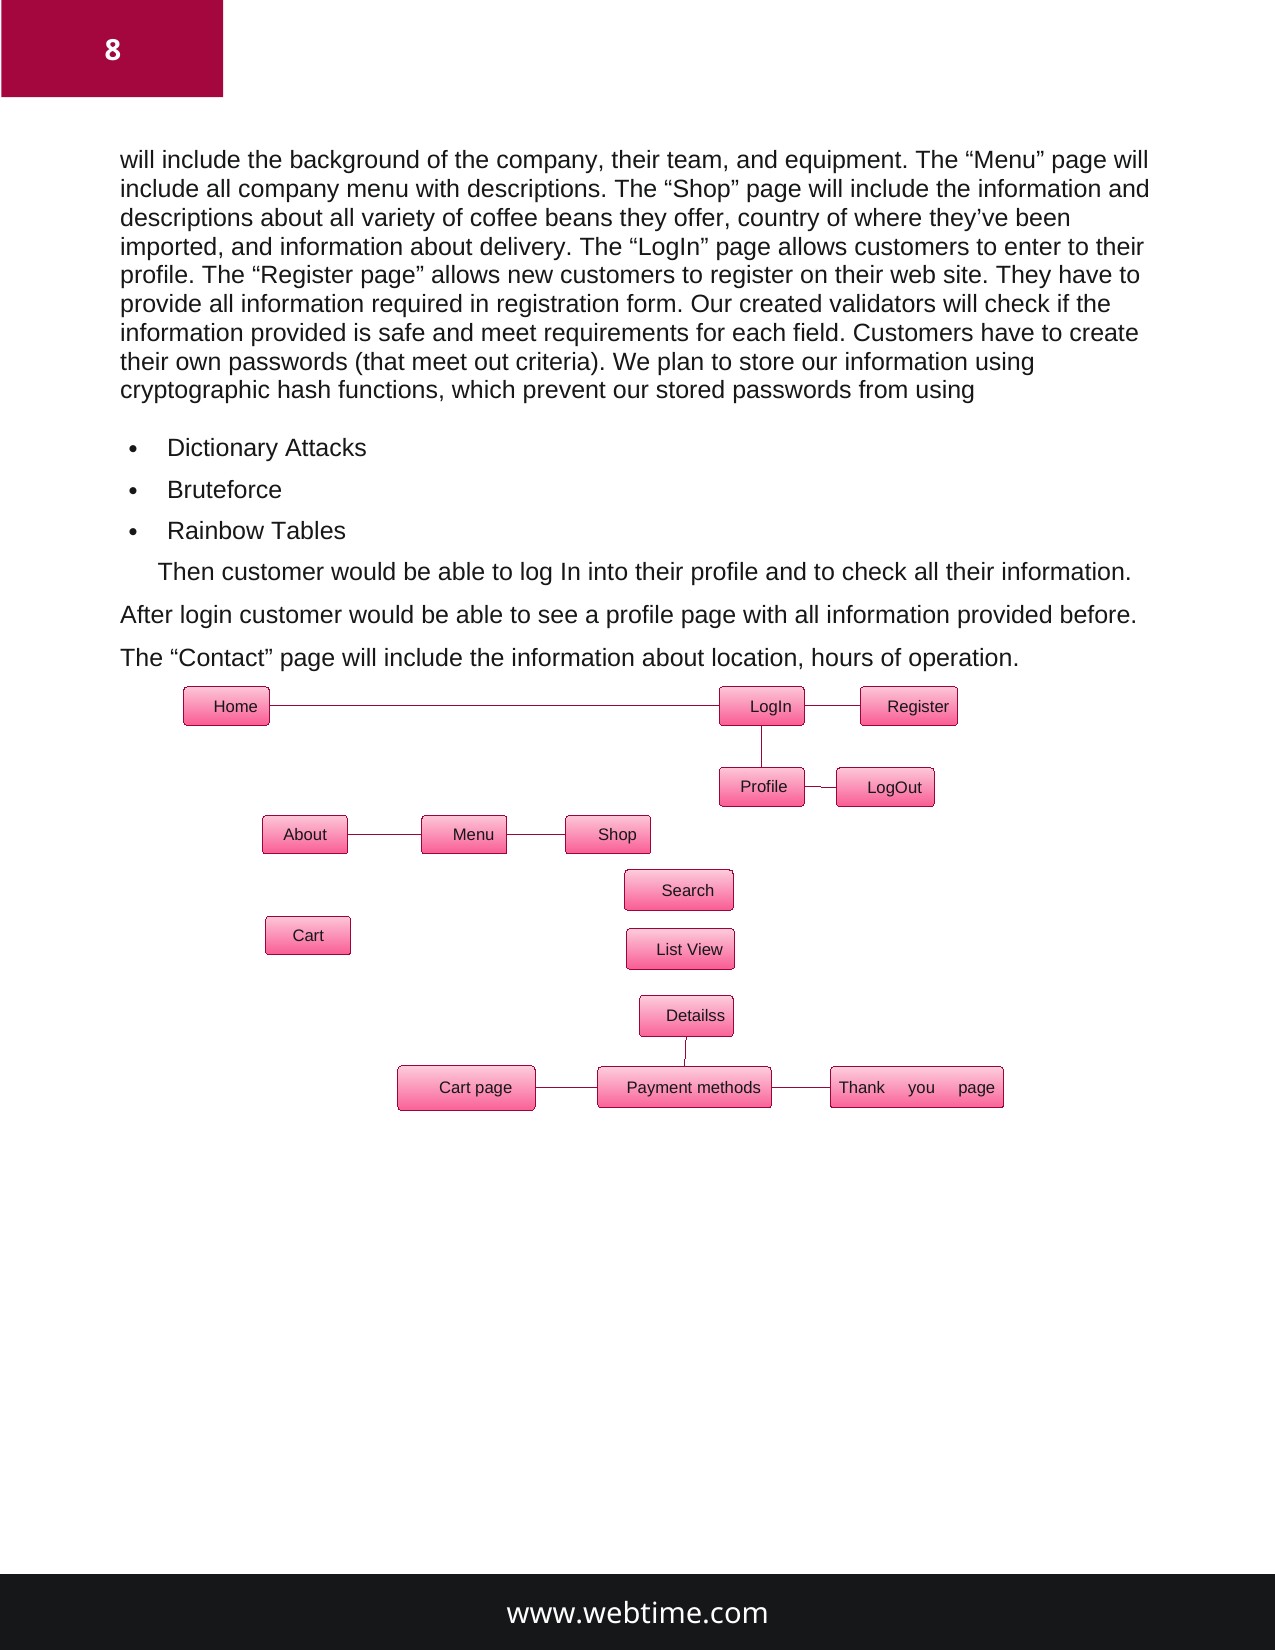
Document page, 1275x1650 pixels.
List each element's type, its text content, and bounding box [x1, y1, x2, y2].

list Dictionary Attacks [129, 433, 1155, 462]
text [120, 146, 1155, 404]
text Then customer would be able to log In into their profile and to check all their information. After login customer would be able to see a profile page with all information provided before. The “Contact” page will include the information about location, hours of operation. [120, 557, 1155, 672]
list Rainbow Tables [129, 516, 1155, 545]
list Bruteforce [129, 475, 1155, 503]
